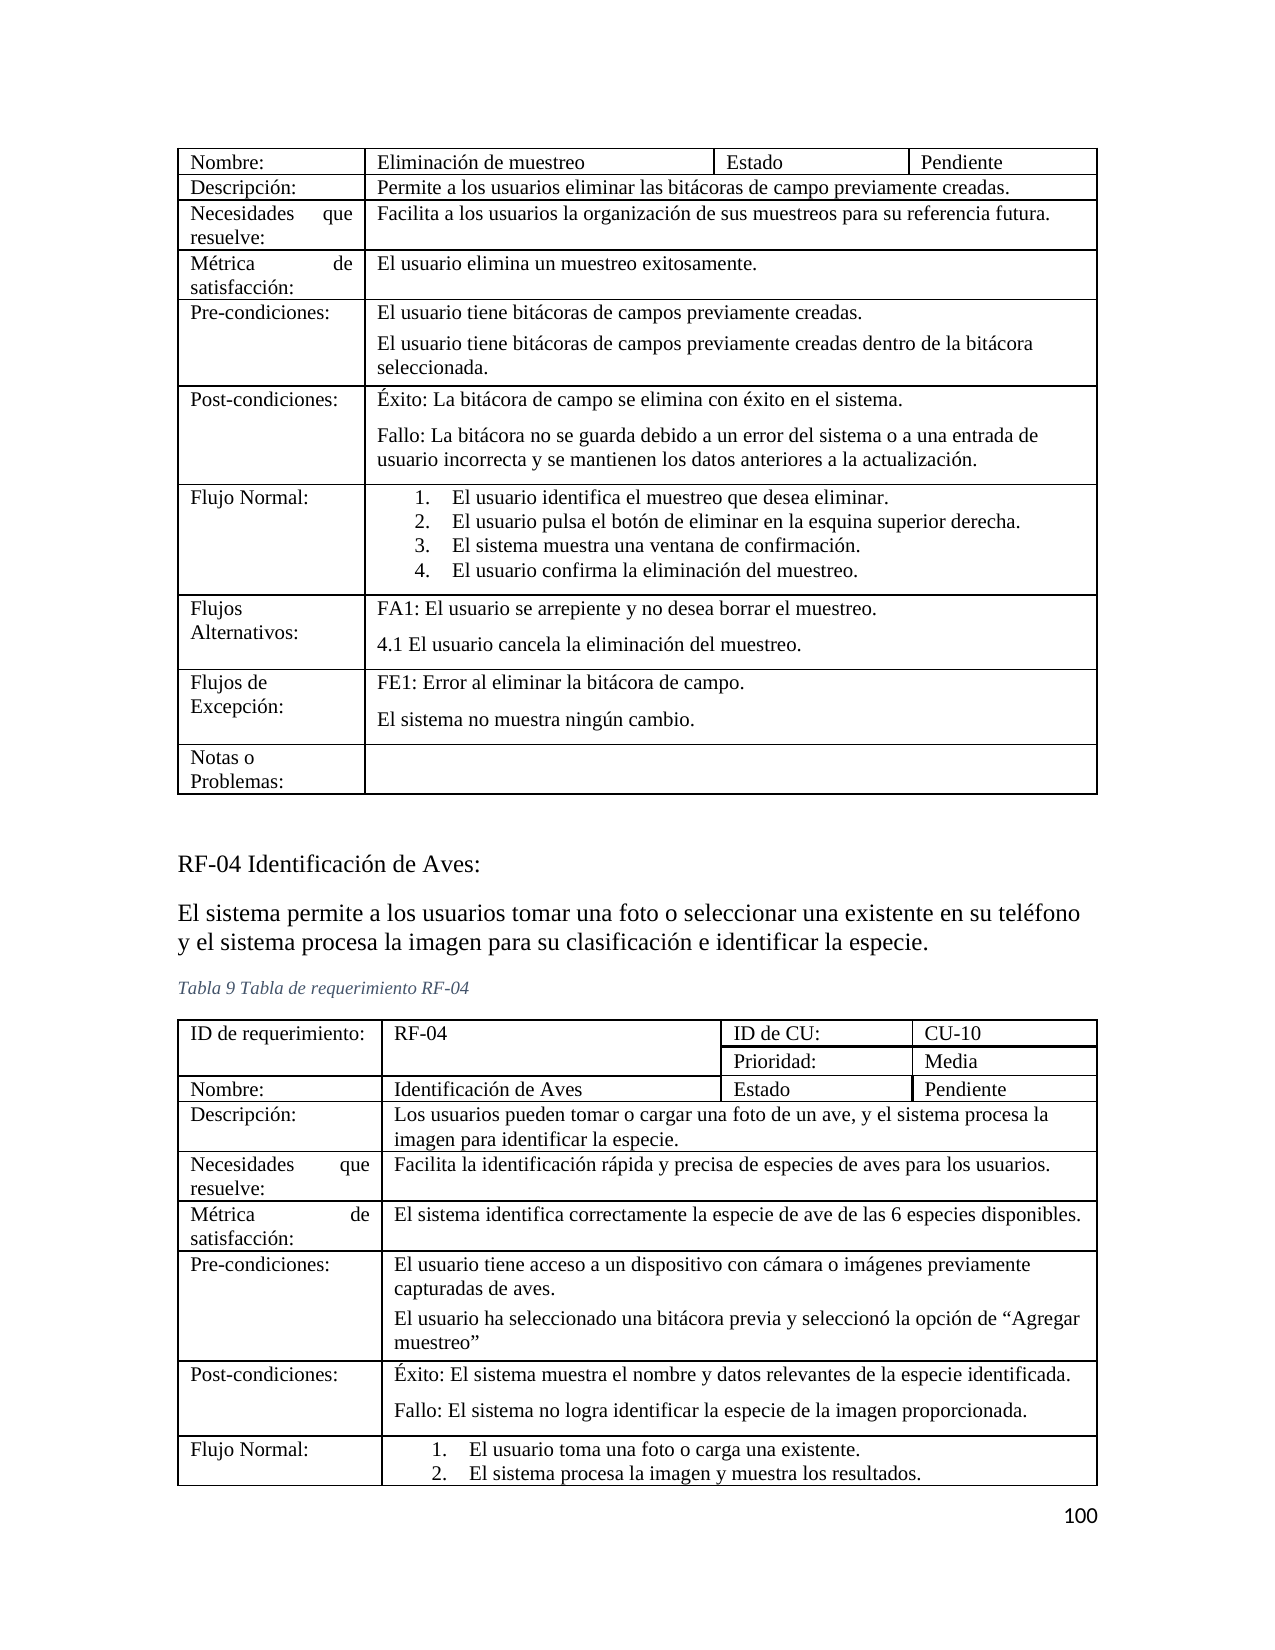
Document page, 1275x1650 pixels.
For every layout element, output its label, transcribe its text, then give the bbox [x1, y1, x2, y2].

table_cell Flujo Normal: [179, 485, 364, 594]
table_cell Flujos Alternativos: [179, 596, 364, 669]
table_cell Notas o Problemas: [179, 745, 364, 793]
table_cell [383, 1437, 1096, 1484]
table_header ID de requerimiento: [179, 1021, 381, 1075]
table_header RF-04 [383, 1021, 720, 1075]
table_cell Post-condiciones: [179, 1362, 381, 1435]
table_header ID de CU: [722, 1021, 912, 1045]
text El sistema permite a los usuarios tomar una foto o seleccionar una existente en su teléfono y el sistema procesa la imagen para su clasificación e identificar la especie. [177, 898, 1098, 956]
table_cell Prioridad: [722, 1048, 912, 1075]
table_cell El usuario identifica el muestreo que desea eliminar. El usuario pulsa el botón de eliminar en la esquina superior derecha. El sistema muestra una ventana de confirmación. El usuario confirma la eliminación del muestreo. [366, 485, 1096, 594]
table_cell Eliminación de muestreo [366, 149, 713, 174]
table_cell El usuario tiene bitácoras de campos previamente creadas. El usuario tiene bitácoras de campos previamente creadas dentro de la bitácora seleccionada. [366, 300, 1096, 385]
table_cell FA1: El usuario se arrepiente y no desea borrar el muestreo. 4.1 El usuario cancela la eliminación del muestreo. [366, 596, 1096, 669]
table_cell Pre-condiciones: [179, 300, 364, 385]
table_cell Éxito: El sistema muestra el nombre y datos relevantes de la especie identificada. Fallo: El sistema no logra identificar la especie de la imagen proporcionada. [383, 1362, 1096, 1435]
table_cell Necesidades que resuelve: [179, 1152, 381, 1200]
table_cell Flujo Normal: [179, 1437, 381, 1484]
table_cell FE1: Error al eliminar la bitácora de campo. El sistema no muestra ningún cambio. [366, 670, 1096, 743]
table_cell Estado [722, 1076, 911, 1101]
table_cell Pre-condiciones: [179, 1252, 381, 1360]
table_cell El usuario tiene acceso a un dispositivo con cámara o imágenes previamente capturadas de aves. El usuario ha seleccionado una bitácora previa y seleccionó la opción de “Agregar muestreo” [383, 1252, 1096, 1360]
table_cell Descripción: [179, 175, 364, 199]
table_cell Permite a los usuarios eliminar las bitácoras de campo previamente creadas. [366, 175, 1096, 199]
table_cell Descripción: [179, 1102, 381, 1151]
table_cell Facilita la identificación rápida y precisa de especies de aves para los usuarios. [383, 1152, 1096, 1200]
table_cell Pendiente [914, 1076, 1096, 1101]
text RF-04 Identificación de Aves: [177, 849, 1098, 878]
table_cell Identificación de Aves [383, 1077, 720, 1101]
table_header CU-10 [913, 1021, 1096, 1045]
table_cell Necesidades que resuelve: [179, 201, 364, 249]
table_cell El usuario elimina un muestreo exitosamente. [366, 251, 1096, 299]
text Tabla 9 Tabla de requerimiento RF-04 [177, 977, 1098, 998]
table_cell Pendiente [910, 149, 1096, 174]
table_cell El sistema identifica correctamente la especie de ave de las 6 especies disponibles. [383, 1202, 1096, 1250]
table_cell Los usuarios pueden tomar o cargar una foto de un ave, y el sistema procesa la imagen para identificar la especie. [383, 1102, 1096, 1151]
table_cell Estado [715, 149, 908, 174]
table_cell Facilita a los usuarios la organización de sus muestreos para su referencia futura. [366, 201, 1096, 249]
table_cell Media [913, 1048, 1096, 1075]
table_cell [366, 745, 1096, 793]
table_cell Métrica de satisfacción: [179, 1202, 381, 1250]
table_cell Post-condiciones: [179, 387, 364, 484]
table_cell Nombre: [179, 149, 364, 174]
table_cell Flujos de Excepción: [179, 670, 364, 743]
table_cell Métrica de satisfacción: [179, 251, 364, 299]
table_cell Nombre: [179, 1077, 381, 1101]
table_cell Éxito: La bitácora de campo se elimina con éxito en el sistema. Fallo: La bitácora no se guarda debido a un error del sistema o a una entrada de usuario incorrecta y se mantienen los datos anteriores a la actualización. [366, 387, 1096, 484]
